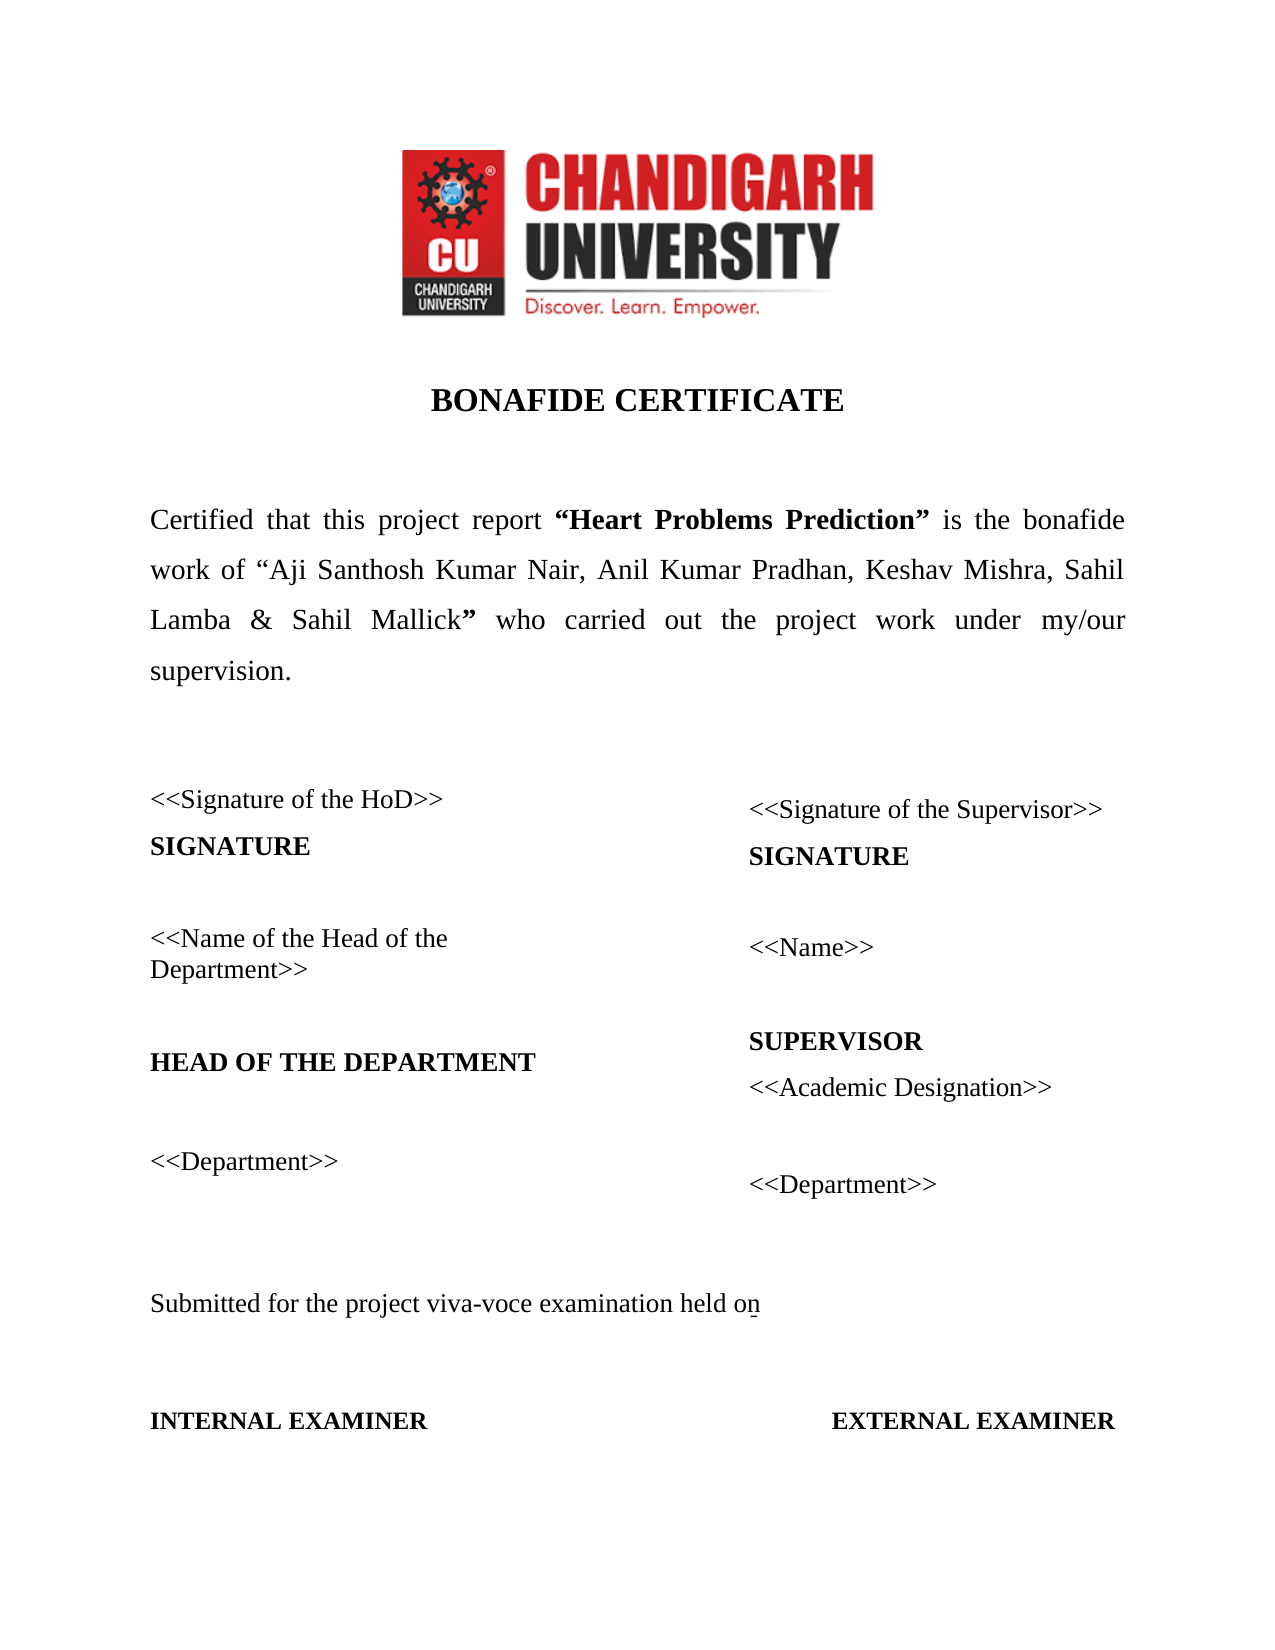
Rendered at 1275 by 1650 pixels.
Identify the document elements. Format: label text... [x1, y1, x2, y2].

subtitle BONAFIDE CERTIFICATE [199, 380, 1076, 418]
text <<Signature of the Supervisor>> [748, 793, 1150, 824]
text Certified that this project report “Heart Problems Prediction” is the bonafide work of “Aji Santhosh Kumar Nair, Anil Kumar Pradhan, Keshav Mishra, Sahil Lamba & Sahil Mallick” who carried out the project work under my/our supervision. [150, 502, 1125, 686]
text <<Name>> [748, 931, 1150, 962]
subtitle SIGNATURE [748, 839, 1150, 871]
text Submitted for the project viva-voce examination held on [150, 1287, 1150, 1319]
text <<Name of the Head of the Department>> [150, 922, 609, 984]
text <<Department>> [150, 1145, 609, 1176]
text <<Academic Designation>> [748, 1071, 1150, 1103]
text <<Signature of the HoD>> [150, 784, 609, 815]
subtitle HEAD OF THE DEPARTMENT [150, 1047, 609, 1078]
picture [402, 150, 873, 318]
text SIGNATURE [150, 830, 609, 861]
subtitle SUPERVISOR [748, 1025, 1150, 1056]
text INTERNAL EXAMINER EXTERNAL EXAMINER [150, 1406, 1150, 1435]
text <<Department>> [748, 1168, 1150, 1200]
